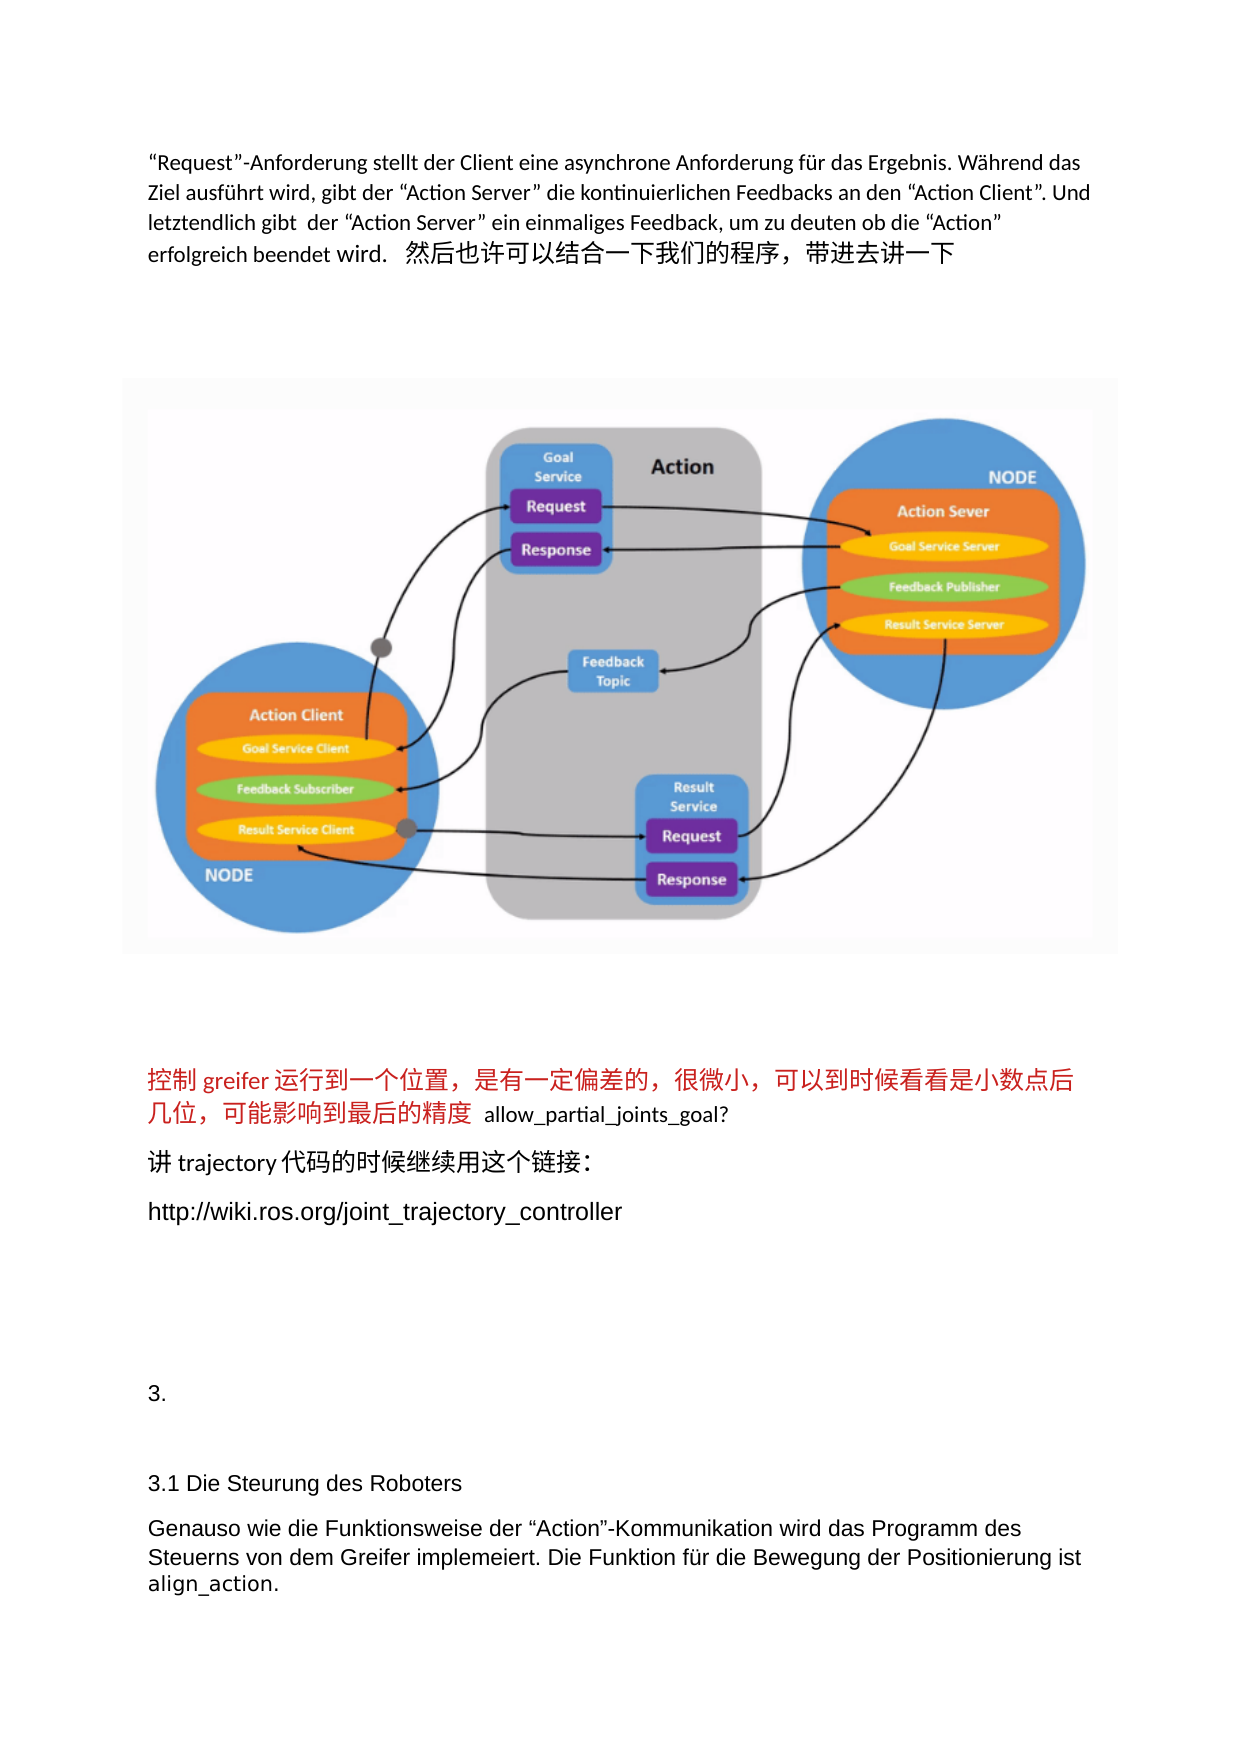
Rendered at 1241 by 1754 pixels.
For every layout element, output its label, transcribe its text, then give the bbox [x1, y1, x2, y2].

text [148, 148, 1093, 269]
text http://wiki.ros.org/joint_trajectory_controller [148, 1197, 1093, 1226]
text 3. [148, 1380, 1093, 1406]
text 讲trajectory代码的时候继续用这个链接： [148, 1147, 1093, 1178]
text Genauso wie die Funktionsweise der “Action”-Kommunikation wird das Programm des Steuerns von dem Greifer implemeiert. Die Funktion für die Bewegung der Positionierung ist align_action. [148, 1515, 1093, 1596]
text 3.1 Die Steurung des Roboters [148, 1470, 1093, 1496]
text 控制greifer运行到一个位置，是有一定偏差的，很微小，可以到时候看看是小数点后几位，可能影响到最后的精度 allow_partial_joints_goal? [148, 1065, 1093, 1128]
picture [122, 378, 1118, 954]
